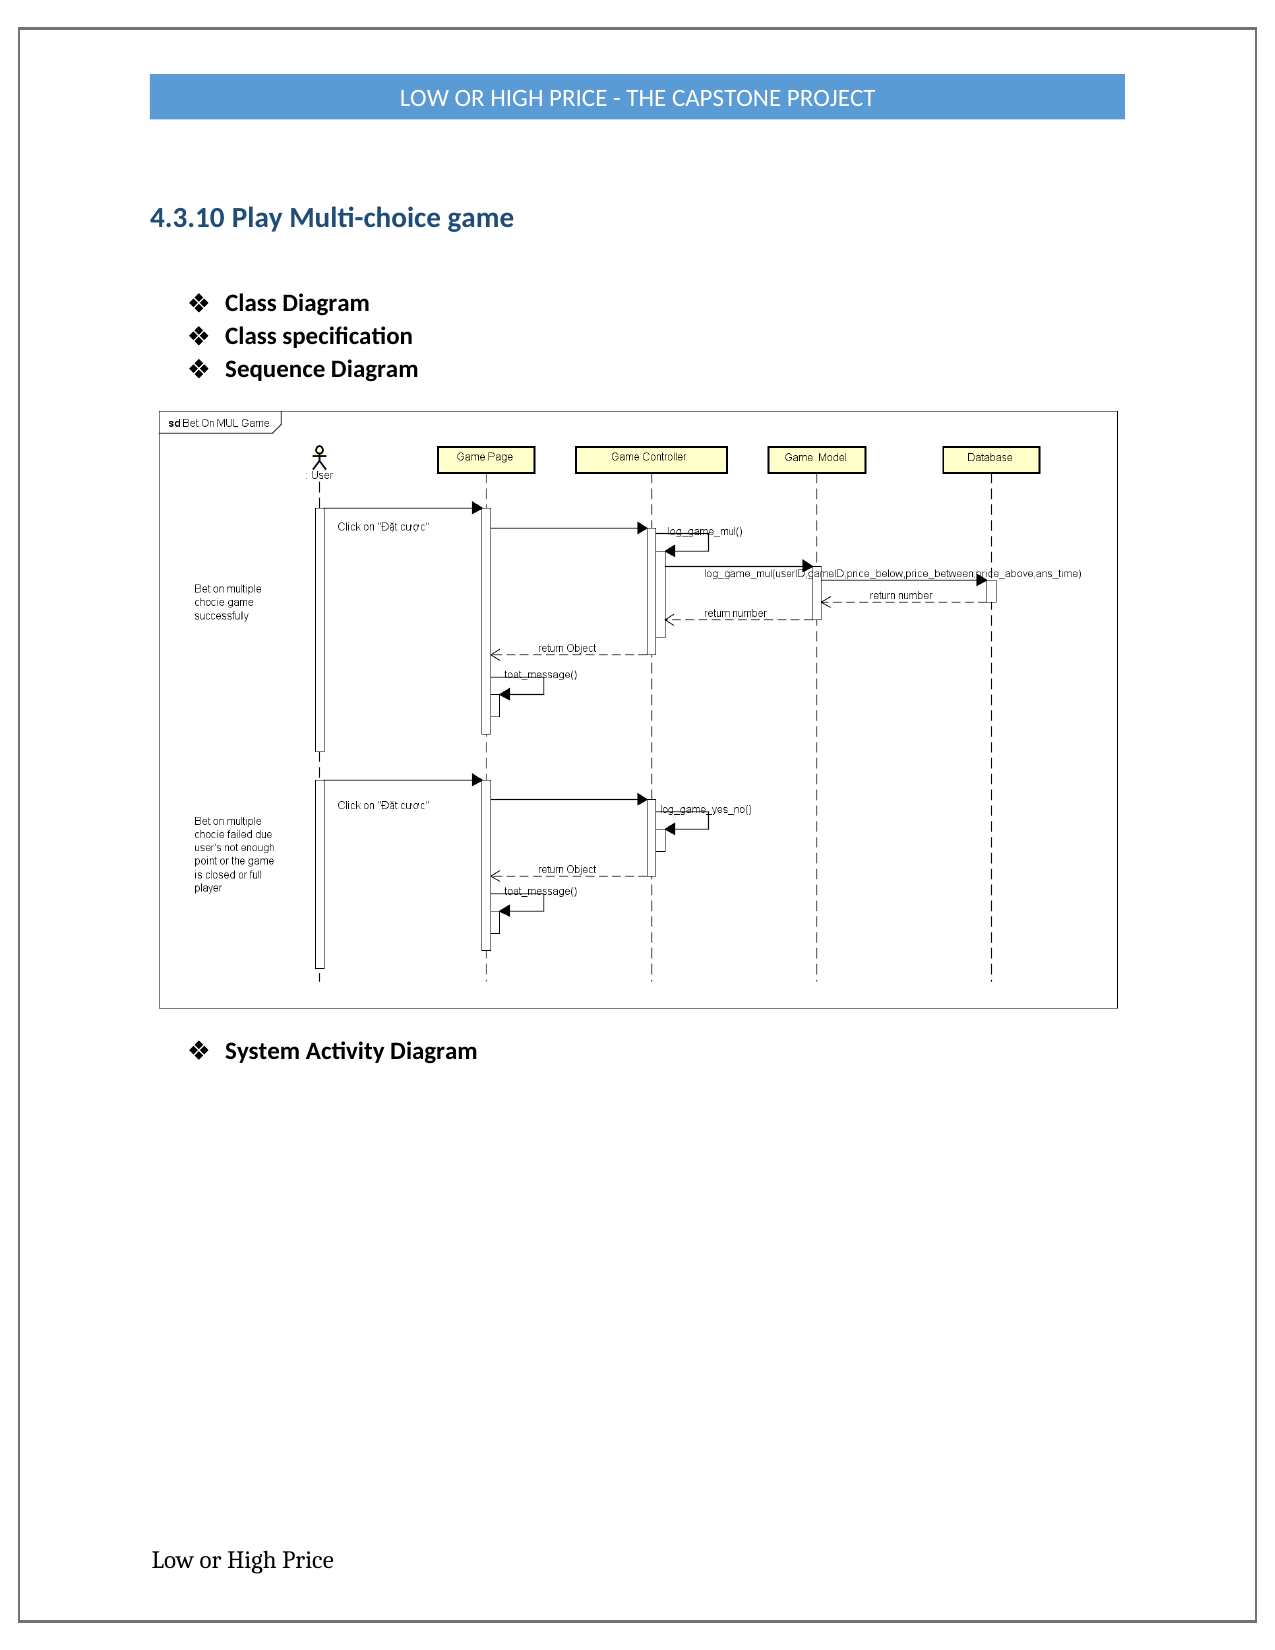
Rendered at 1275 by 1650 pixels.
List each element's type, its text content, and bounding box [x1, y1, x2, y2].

list Class Diagram [187, 288, 1125, 318]
list System Activity Diagram [187, 1035, 1125, 1065]
picture [150, 403, 1125, 1016]
list Class specification [187, 321, 1125, 351]
list Sequence Diagram [187, 353, 1125, 384]
subtitle Play Multi-choice game [150, 199, 1125, 235]
